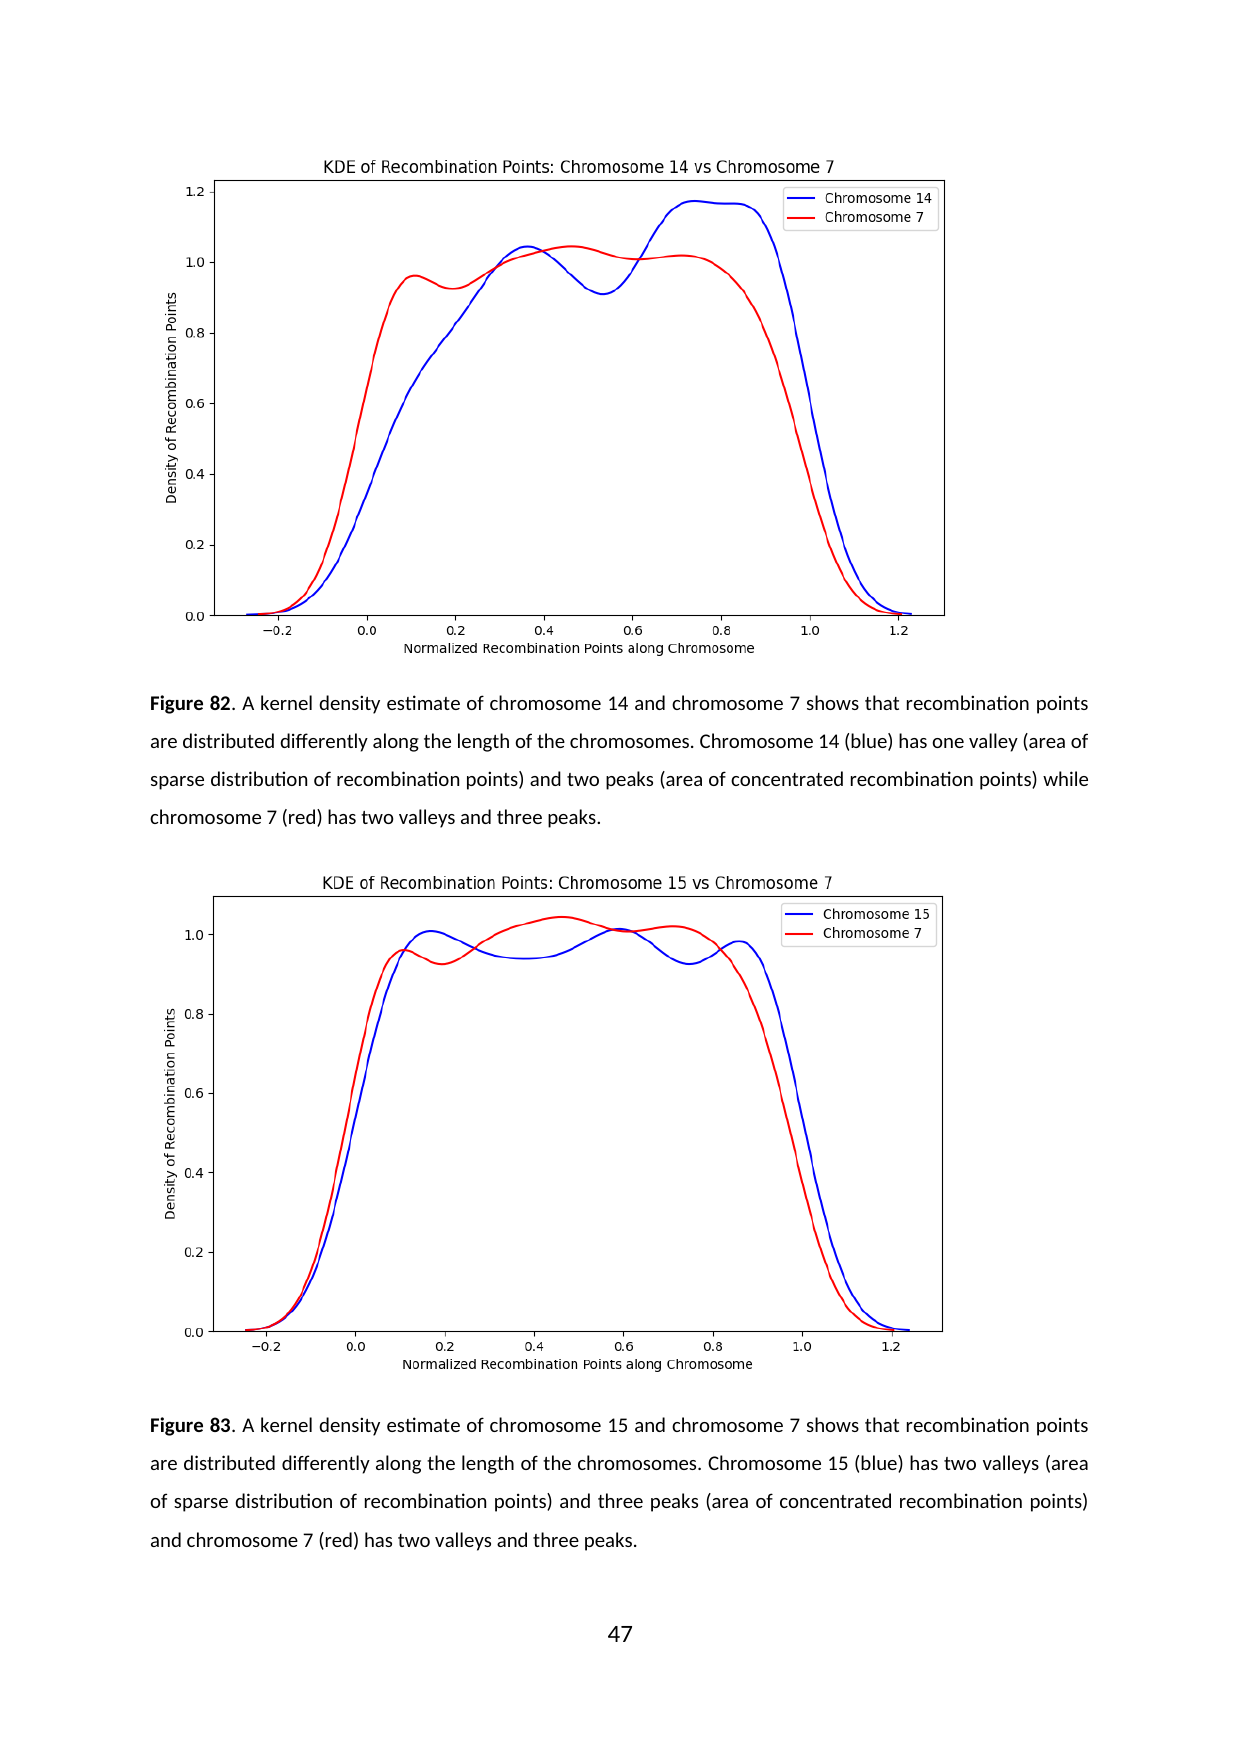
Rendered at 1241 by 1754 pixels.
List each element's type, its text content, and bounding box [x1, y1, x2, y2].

text Figure 82. A kernel density estimate of chromosome 14 and chromosome 7 shows that recombination points are distributed differently along the length of the chromosomes. Chromosome 14 (blue) has one valley (area of sparse distribution of recombination points) and two peaks (area of concentrated recombination points) while chromosome 7 (red) has two valleys and three peaks. [150, 690, 1090, 829]
text Figure 83. A kernel density estimate of chromosome 15 and chromosome 7 shows that recombination points are distributed differently along the length of the chromosomes. Chromosome 15 (blue) has two valleys (area of sparse distribution of recombination points) and three peaks (area of concentrated recombination points) and chromosome 7 (red) has two valleys and three peaks. [150, 1412, 1090, 1552]
picture [150, 863, 964, 1381]
picture [150, 150, 964, 658]
